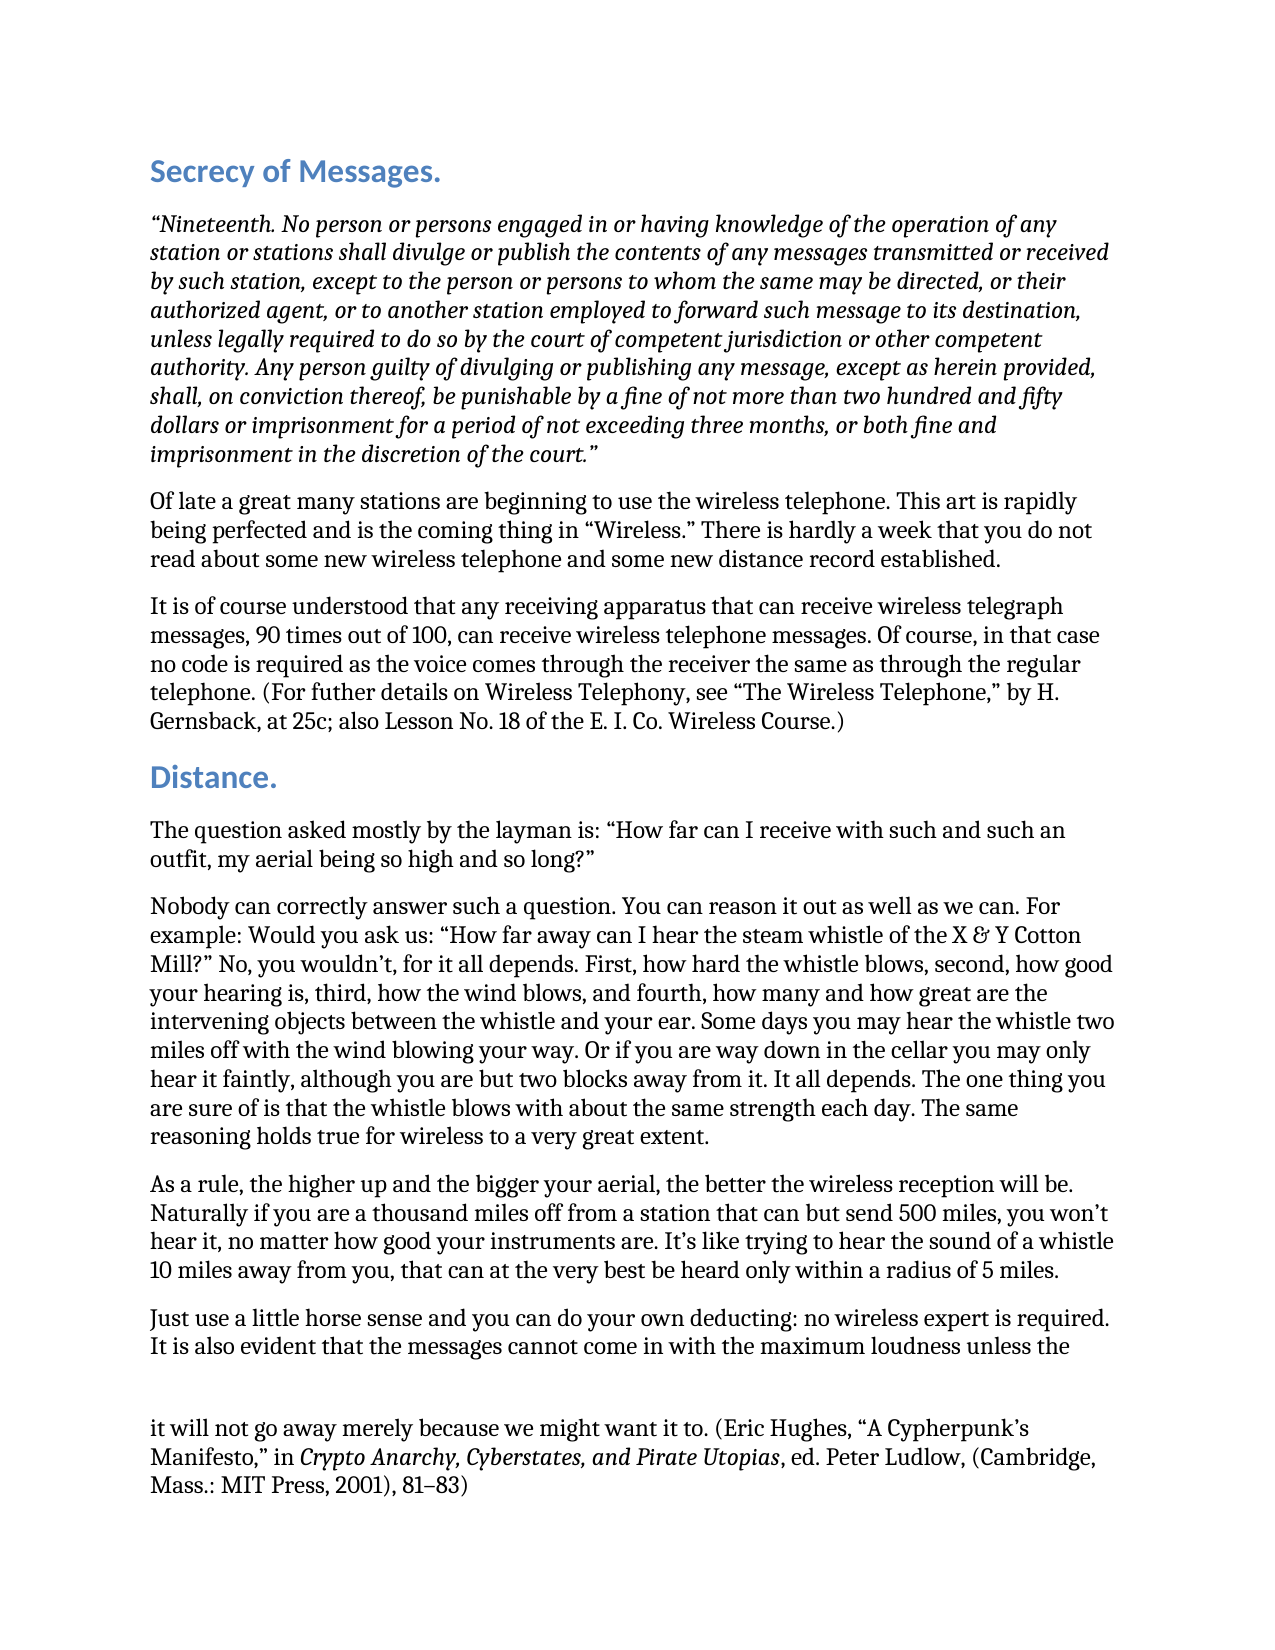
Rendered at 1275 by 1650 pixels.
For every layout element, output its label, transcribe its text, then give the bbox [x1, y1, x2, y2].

text Nobody can correctly answer such a question. You can reason it out as well as we can. For example: Would you ask us: “How far away can I hear the steam whistle of the X & Y Cotton Mill?” No, you wouldn’t, for it all depends. First, how hard the whistle blows, second, how good your hearing is, third, how the wind blows, and fourth, how many and how great are the intervening objects between the whistle and your ear. Some days you may hear the whistle two miles off with the wind blowing your way. Or if you are way down in the cellar you may only hear it faintly, although you are but two blocks away from it. It all depends. The one thing you are sure of is that the whistle blows with about the same strength each day. The same reasoning holds true for wireless to a very great extent. [150, 892, 1125, 1151]
subtitle Secrecy of Messages. [150, 150, 1125, 191]
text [150, 1303, 1125, 1361]
text “Nineteenth. No person or persons engaged in or having knowledge of the operation of any station or stations shall divulge or publish the contents of any messages transmitted or received by such station, except to the person or persons to whom the same may be directed, or their authorized agent, or to another station employed to forward such message to its destination, unless legally required to do so by the court of competent jurisdiction or other competent authority. Any person guilty of divulging or publishing any message, except as herein provided, shall, on conviction thereof, be punishable by a fine of not more than two hundred and fifty dollars or imprisonment for a period of not exceeding three months, or both fine and imprisonment in the discretion of the court.” [150, 209, 1125, 468]
subtitle Distance. [150, 757, 1125, 797]
text As a rule, the higher up and the bigger your aerial, the better the wireless reception will be. Naturally if you are a thousand miles off from a station that can but send 500 miles, you won’t hear it, no matter how good your instruments are. It’s like trying to hear the sound of a whistle 10 miles away from you, that can at the very best be heard only within a radius of 5 miles. [150, 1170, 1125, 1285]
text The question asked mostly by the layman is: “How far can I receive with such and such an outfit, my aerial being so high and so long?” [150, 816, 1125, 873]
text It is of course understood that any receiving apparatus that can receive wireless telegraph messages, 90 times out of 100, can receive wireless telephone messages. Of course, in that case no code is required as the voice comes through the receiver the same as through the regular telephone. (For futher details on Wireless Telephony, see “The Wireless Telephone,” by H. Gernsback, at 25c; also Lesson No. 18 of the E. I. Co. Wireless Course.) [150, 592, 1125, 736]
text Of late a great many stations are beginning to use the wireless telephone. This art is rapidly being perfected and is the coming thing in “Wireless.” There is hardly a week that you do not read about some new wireless telephone and some new distance record established. [150, 487, 1125, 573]
